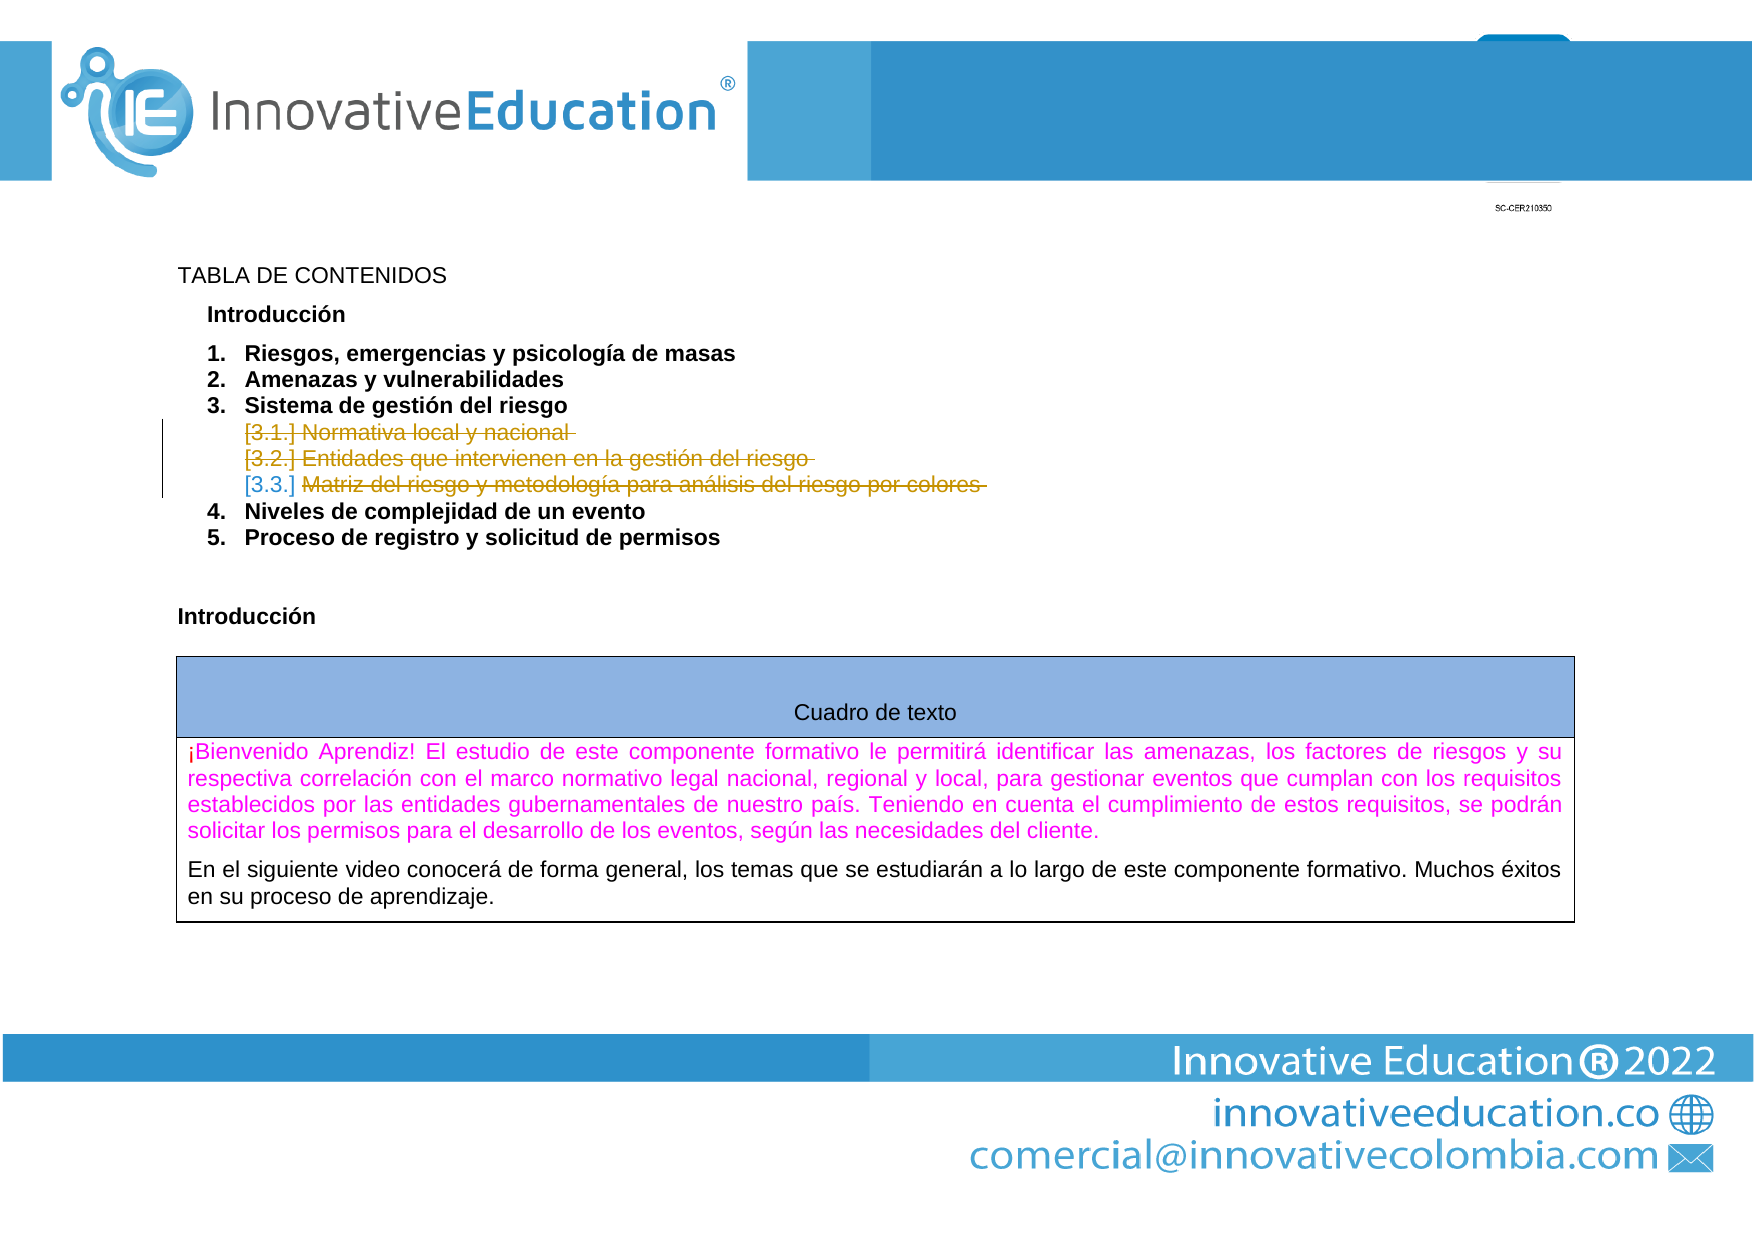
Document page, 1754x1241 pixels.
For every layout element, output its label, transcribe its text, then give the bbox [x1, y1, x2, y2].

list Amenazas y vulnerabilidades [207, 366, 1401, 392]
list Sistema de gestión del riesgo [207, 392, 1401, 418]
text Introducción [177, 603, 1401, 629]
list Proceso de registro y solicitud de permisos [207, 524, 1401, 550]
list Riesgos, emergencias y psicología de masas [207, 339, 1401, 366]
text TABLA DE CONTENIDOS [177, 262, 1401, 288]
table_cell ¡Bienvenido Aprendiz! El estudio de este componente formativo le permitirá identificar las amenazas, los factores de riesgos y su respectiva correlación con el marco normativo legal nacional, regional y local, para gestionar eventos que cumplan con los requisitos establecidos por las entidades gubernamentales de nuestro país. Teniendo en cuenta el cumplimiento de estos requisitos, se podrán solicitar los permisos para el desarrollo de los eventos, según las necesidades del cliente. En el siguiente video conocerá de forma general, los temas que se estudiarán a lo largo de este componente formativo. Muchos éxitos en su proceso de aprendizaje. [177, 738, 1574, 921]
table_header Cuadro de texto [177, 657, 1574, 737]
picture [0, 28, 1752, 214]
list Niveles de complejidad de un evento [207, 498, 1401, 524]
picture [2, 1032, 1754, 1179]
text Introducción [207, 301, 1401, 327]
